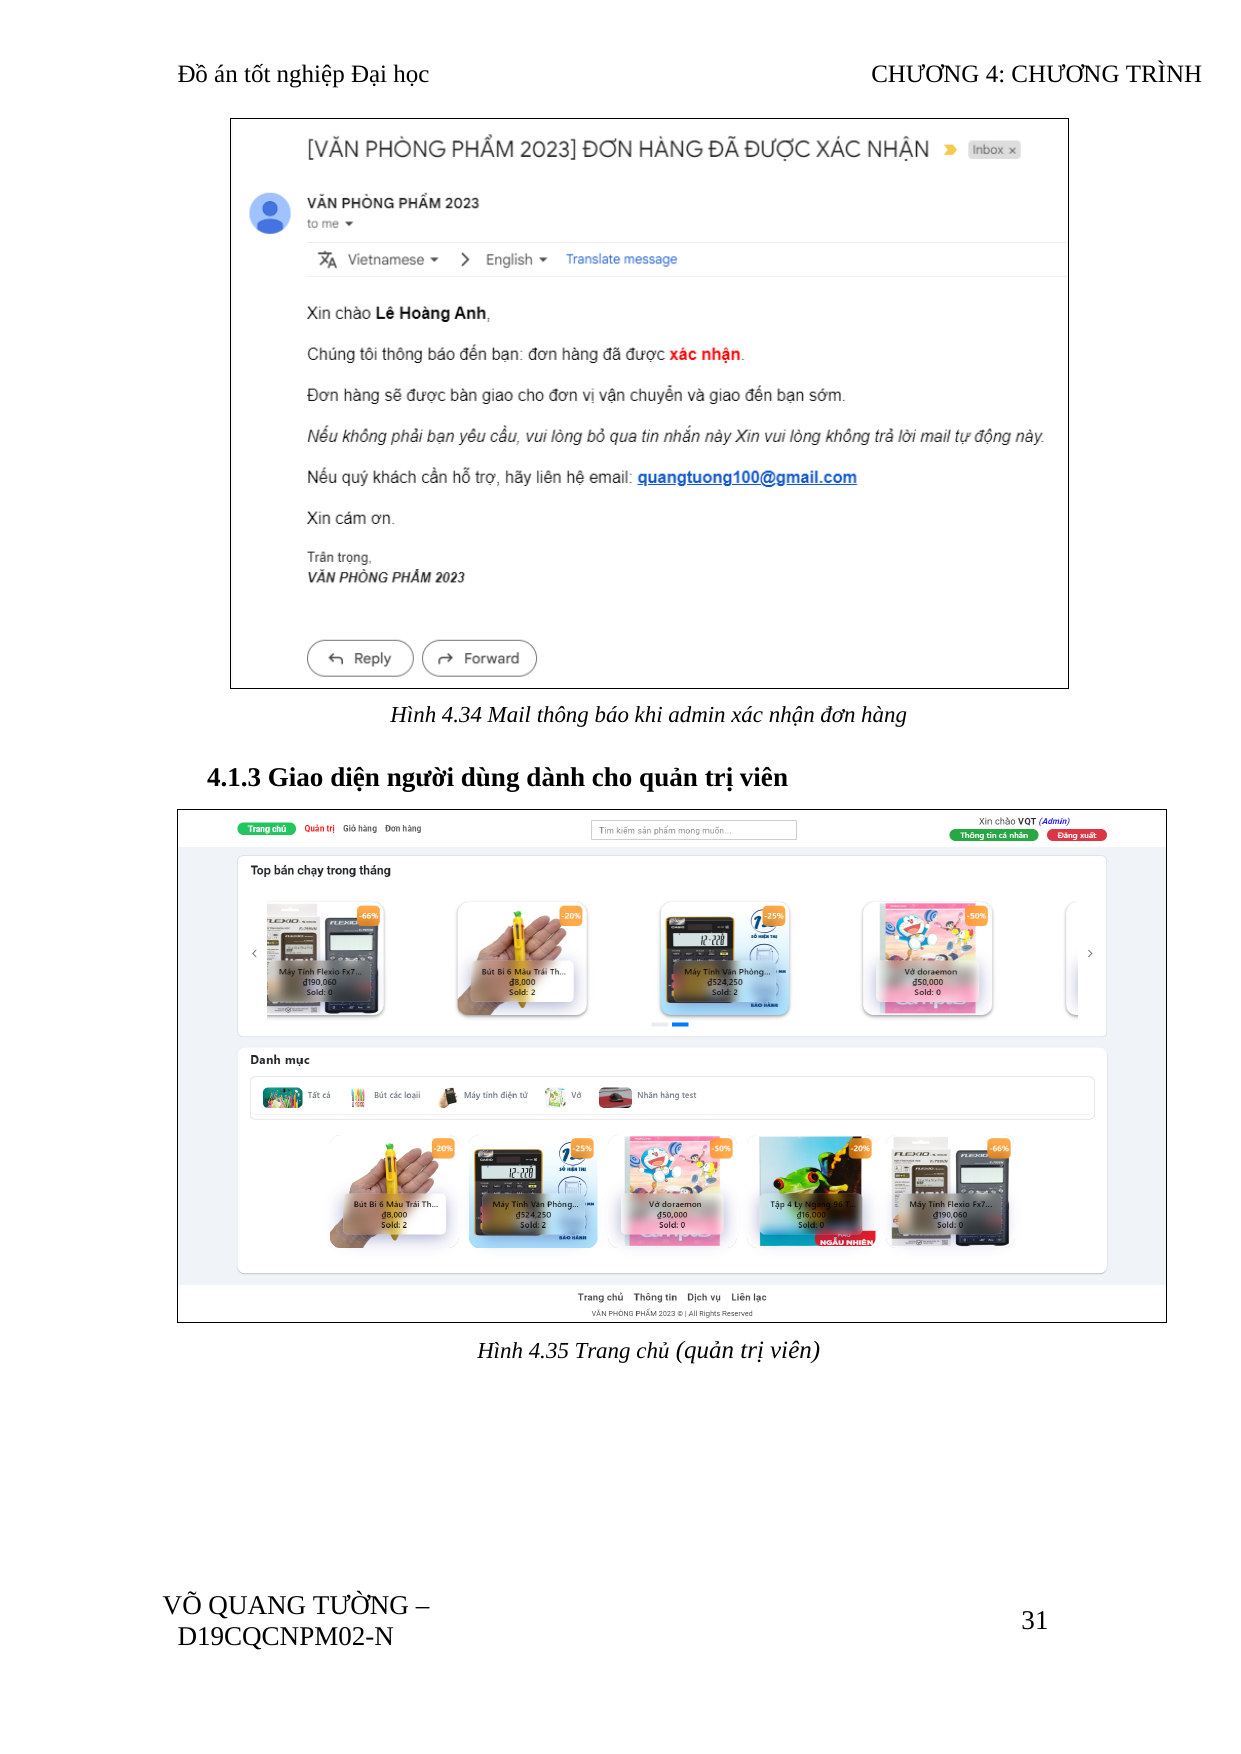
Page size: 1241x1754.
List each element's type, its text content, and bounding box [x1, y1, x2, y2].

picture [231, 119, 1068, 688]
picture [178, 810, 1166, 1322]
subtitle 4.1.3 Giao diện người dùng dành cho quản trị viên [207, 761, 1122, 792]
